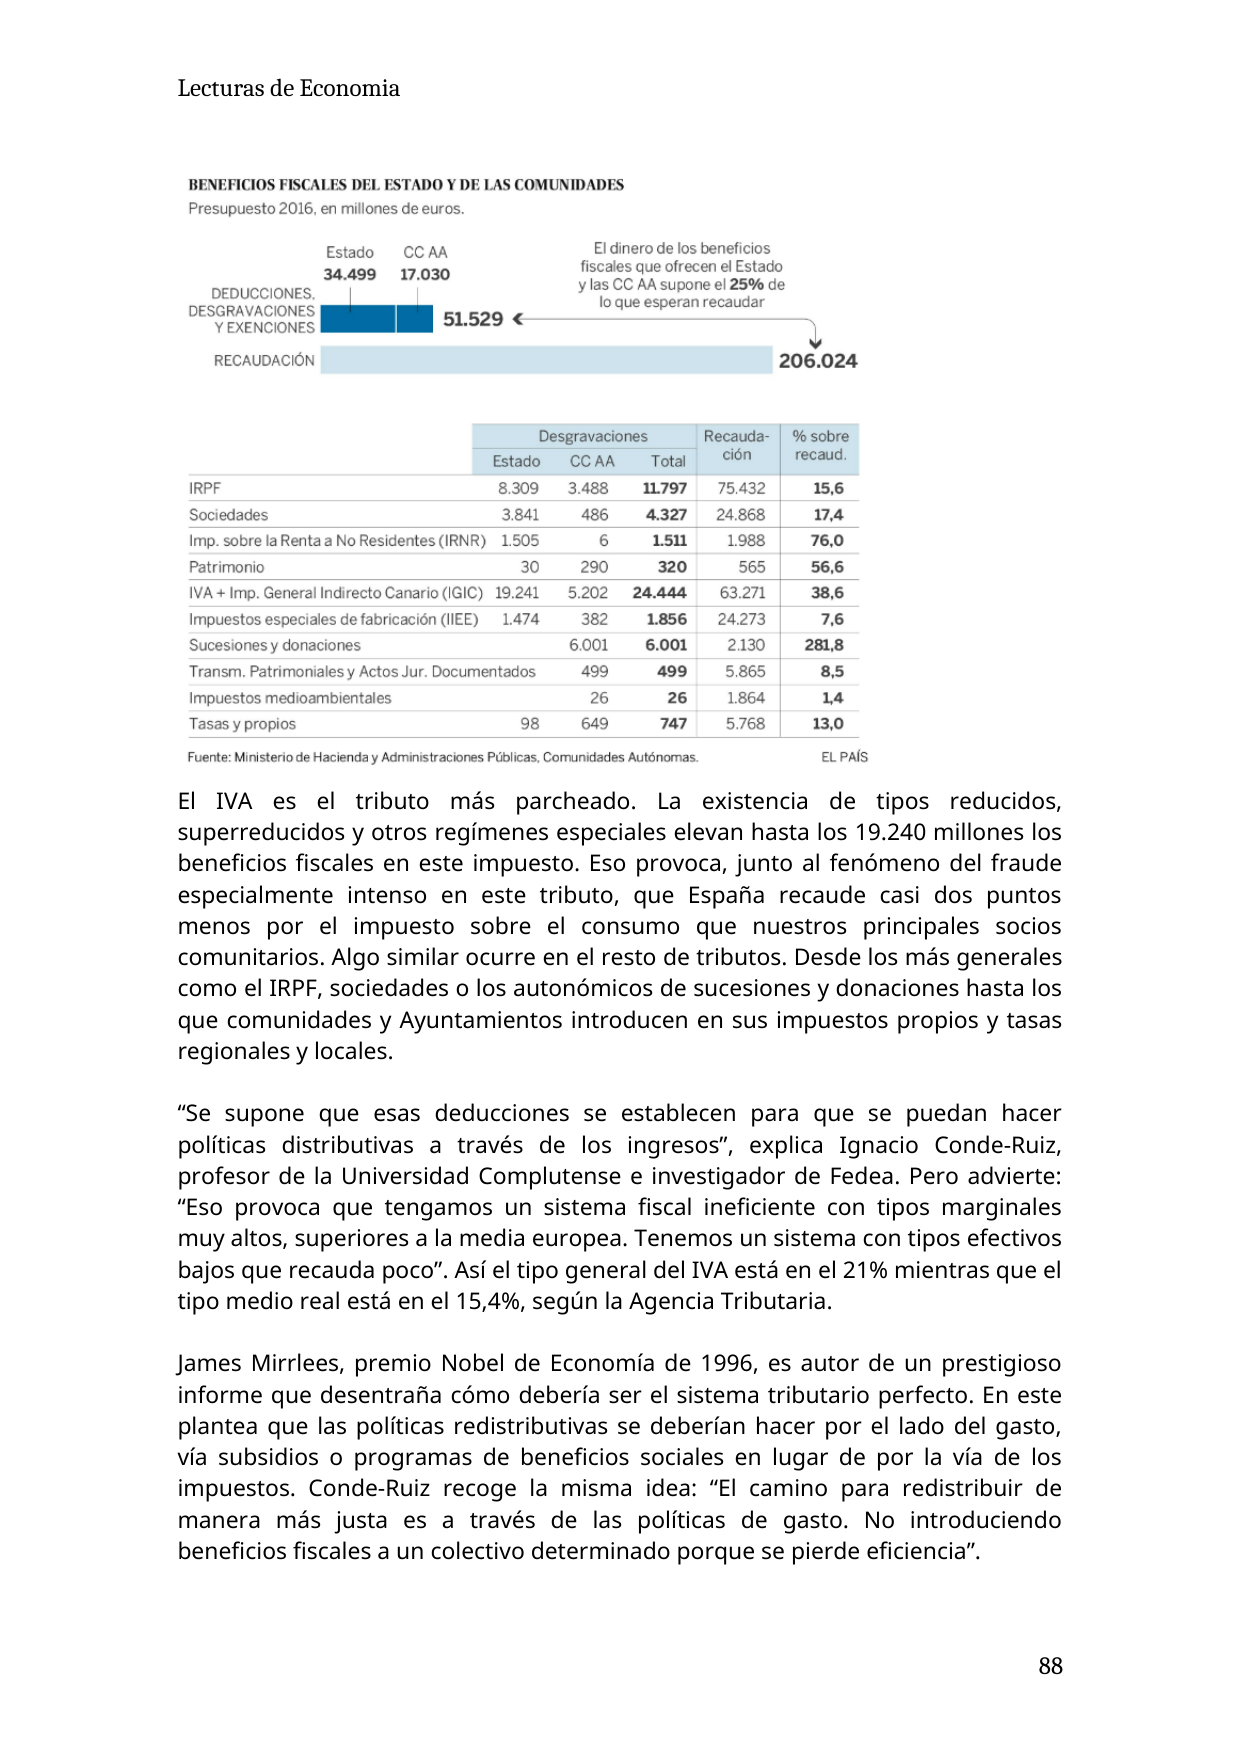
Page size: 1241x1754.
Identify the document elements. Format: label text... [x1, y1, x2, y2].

picture [177, 147, 895, 785]
text James Mirrlees, premio Nobel de Economía de 1996, es autor de un prestigioso informe que desentraña cómo debería ser el sistema tributario perfecto. En este plantea que las políticas redistributivas se deberían hacer por el lado del gasto, vía subsidios o programas de beneficios sociales en lugar de por la vía de los impuestos. Conde-Ruiz recoge la misma idea: “El camino para redistribuir de manera más justa es a través de las políticas de gasto. No introduciendo beneficios fiscales a un colectivo determinado porque se pierde eficiencia”. [177, 1347, 1063, 1566]
text “Se supone que esas deducciones se establecen para que se puedan hacer políticas distributivas a través de los ingresos”, explica Ignacio Conde-Ruiz, profesor de la Universidad Complutense e investigador de Fedea. Pero advierte: “Eso provoca que tengamos un sistema fiscal ineficiente con tipos marginales muy altos, superiores a la media europea. Tenemos un sistema con tipos efectivos bajos que recauda poco”. Así el tipo general del IVA está en el 21% mientras que el tipo medio real está en el 15,4%, según la Agencia Tributaria. [177, 1097, 1063, 1316]
text El IVA es el tributo más parcheado. La existencia de tipos reducidos, superreducidos y otros regímenes especiales elevan hasta los 19.240 millones los beneficios fiscales en este impuesto. Eso provoca, junto al fenómeno del fraude especialmente intenso en este tributo, que España recaude casi dos puntos menos por el impuesto sobre el consumo que nuestros principales socios comunitarios. Algo similar ocurre en el resto de tributos. Desde los más generales como el IRPF, sociedades o los autonómicos de sucesiones y donaciones hasta los que comunidades y Ayuntamientos introducen en sus impuestos propios y tasas regionales y locales. [177, 785, 1063, 1066]
